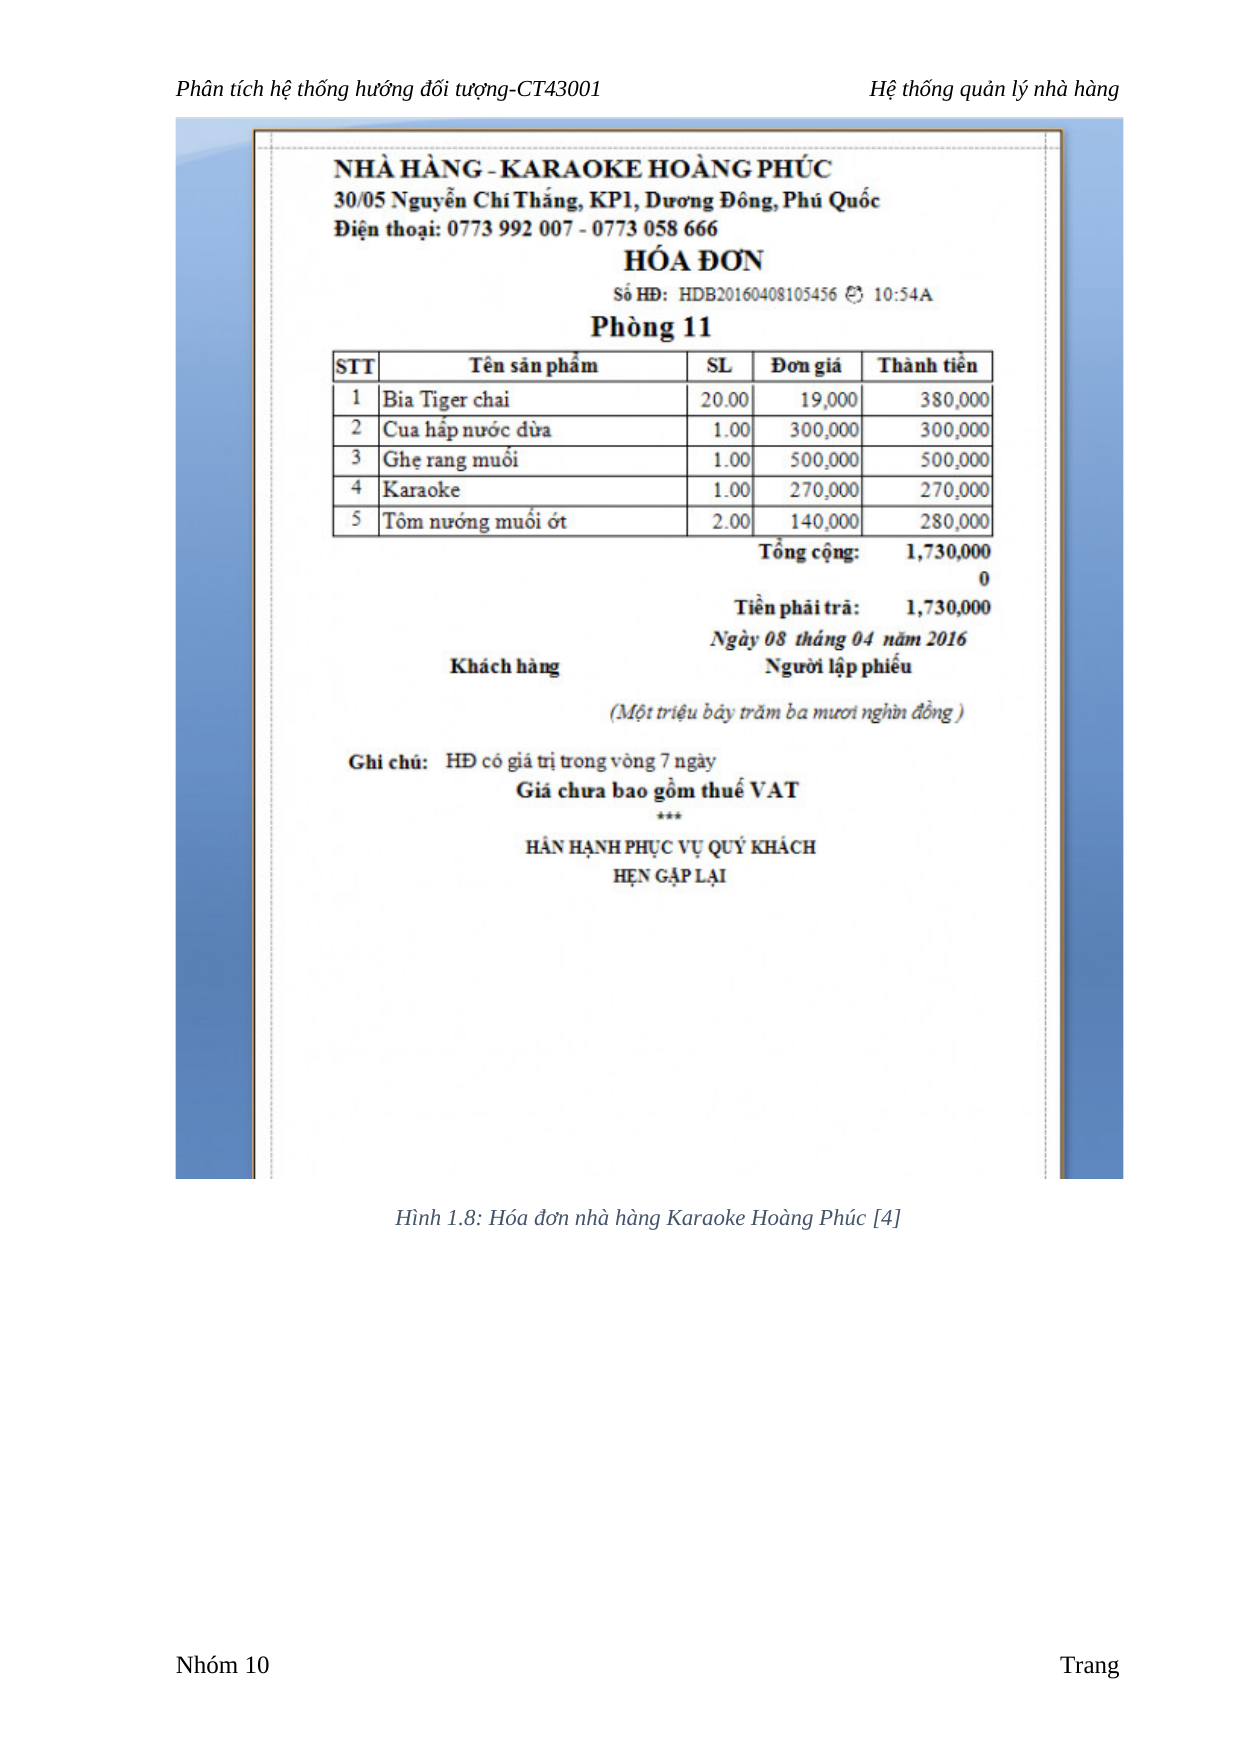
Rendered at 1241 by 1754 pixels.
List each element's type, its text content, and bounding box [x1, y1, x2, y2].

text Hình 1.8: Hóa đơn nhà hàng Karaoke Hoàng Phúc [176, 1204, 1123, 1230]
picture [175, 117, 1124, 1179]
